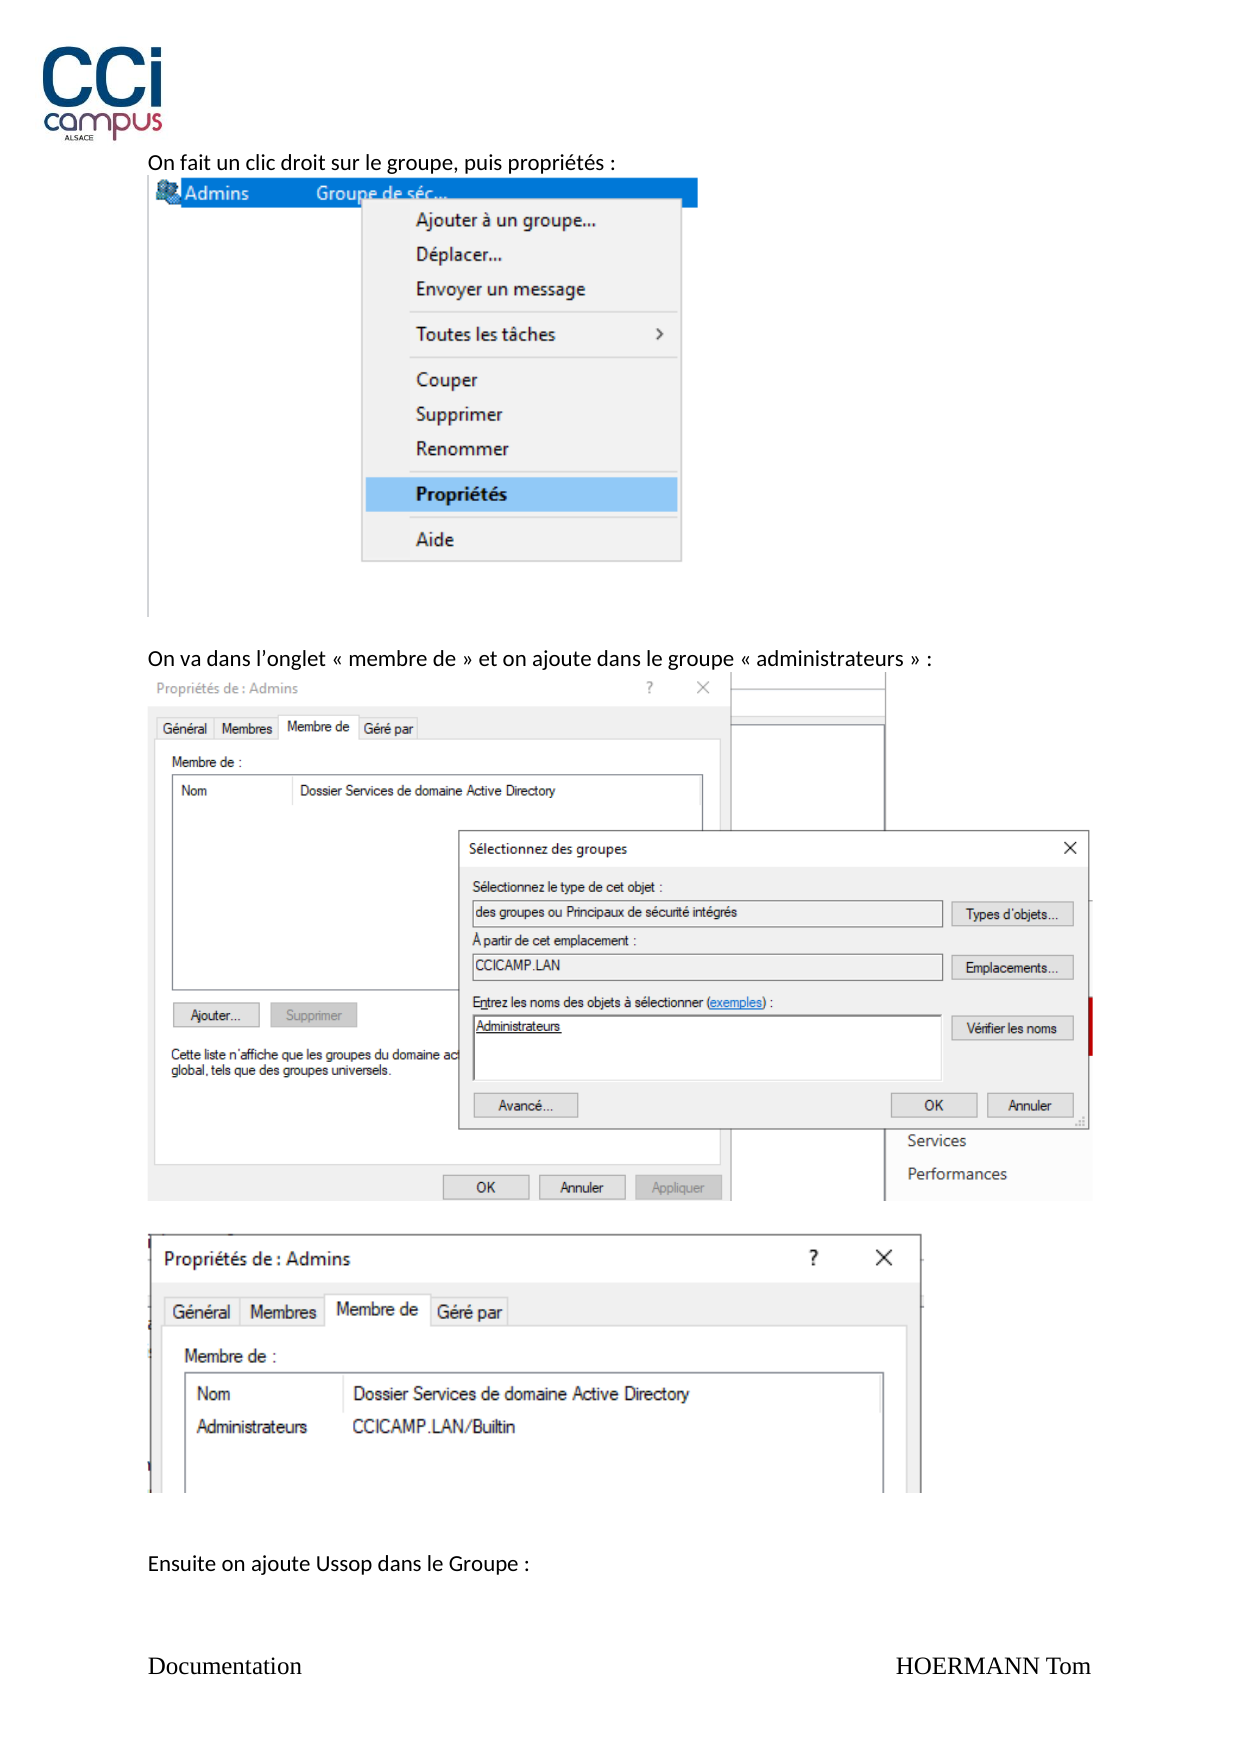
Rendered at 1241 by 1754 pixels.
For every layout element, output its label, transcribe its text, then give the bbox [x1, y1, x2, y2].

text Ensuite on ajoute Ussop dans le Groupe : [148, 1549, 1093, 1577]
text On va dans l’onglet « membre de » et on ajoute dans le groupe « administrateurs » : [148, 644, 1093, 672]
picture [147, 175, 734, 617]
picture [35, 26, 182, 148]
text On fait un clic droit sur le groupe, puis propriétés : [148, 148, 1093, 176]
picture [147, 672, 1093, 1201]
picture [147, 1228, 925, 1493]
